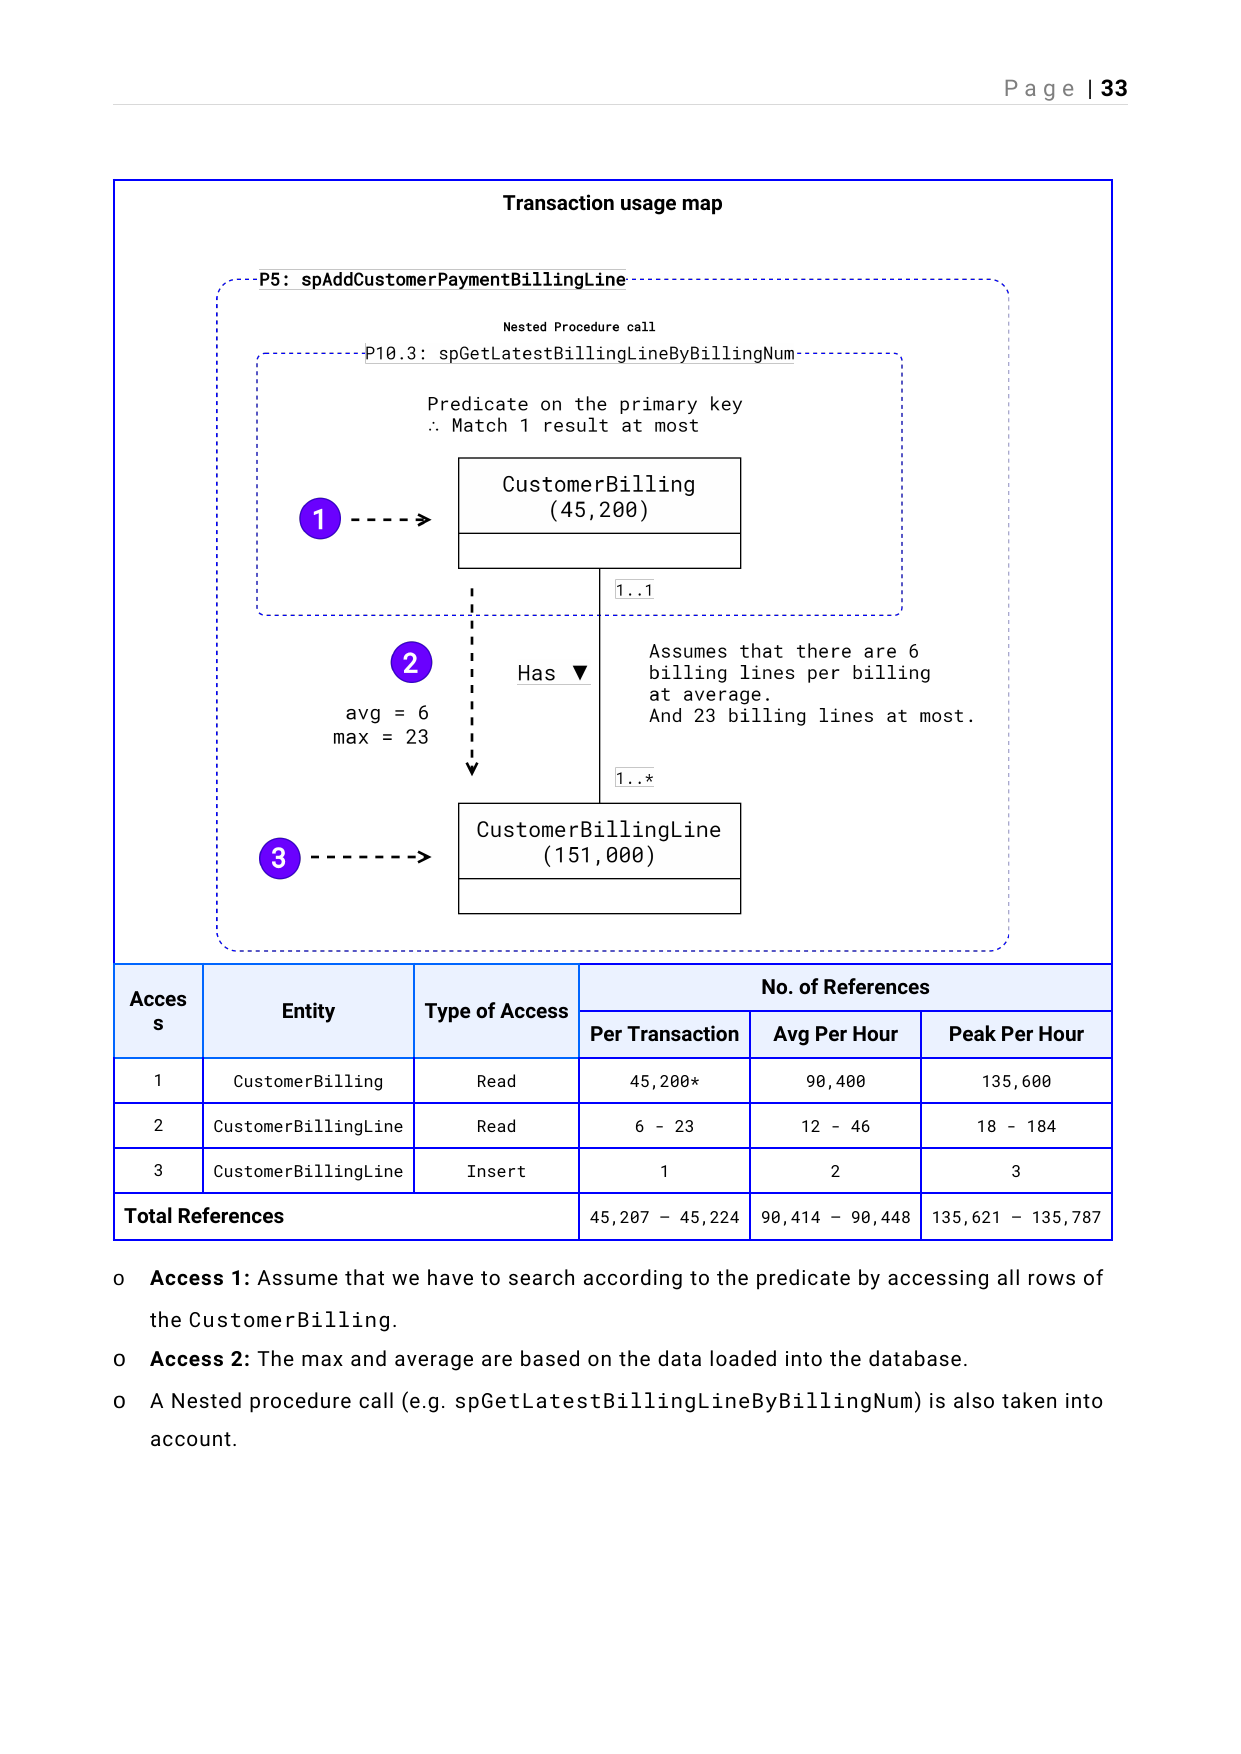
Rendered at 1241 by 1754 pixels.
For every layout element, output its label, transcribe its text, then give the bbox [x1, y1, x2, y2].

table_cell 3 [922, 1149, 1111, 1192]
table_cell 45,200* [580, 1059, 749, 1102]
table_cell Per Transaction [580, 1012, 749, 1057]
table_cell CustomerBillingLine [204, 1149, 413, 1192]
table_cell CustomerBilling [204, 1059, 413, 1102]
table_cell Peak Per Hour [922, 1012, 1111, 1057]
picture [216, 265, 1010, 953]
table_cell Read [415, 1104, 578, 1147]
table_cell 2 [115, 1104, 202, 1147]
table_cell [115, 255, 1111, 963]
table_cell 135,600 [922, 1059, 1111, 1102]
table_cell Total References [115, 1194, 578, 1239]
table_cell 2 [751, 1149, 920, 1192]
table_cell 3 [115, 1149, 202, 1192]
table_cell 90,400 [751, 1059, 920, 1102]
table_cell 12 - 46 [751, 1104, 920, 1147]
table_cell 45,207 – 45,224 [580, 1194, 749, 1239]
table_cell Entity [204, 965, 413, 1057]
table_cell 1 [115, 1059, 202, 1102]
table_cell Insert [415, 1149, 578, 1192]
table_cell 18 - 184 [922, 1104, 1111, 1147]
list Access 1: Assume that we have to search according to the predicate by accessing all rows of the CustomerBilling. [112, 1266, 1128, 1333]
table_cell 6 - 23 [580, 1104, 749, 1147]
table_cell Access [115, 965, 202, 1057]
table_cell 1 [580, 1149, 749, 1192]
table_header Transaction usage map [115, 181, 1111, 255]
table_cell Read [415, 1059, 578, 1102]
table_cell CustomerBillingLine [204, 1104, 413, 1147]
table_cell 90,414 – 90,448 [751, 1194, 920, 1239]
table_cell 135,621 – 135,787 [922, 1194, 1111, 1239]
list A Nested procedure call (e.g. spGetLatestBillingLineByBillingNum) is also taken into account. [112, 1386, 1128, 1452]
table_cell Type of Access [415, 965, 578, 1057]
table_cell No. of References [580, 965, 1111, 1010]
list Access 2: The max and average are based on the data loaded into the database. [112, 1347, 1128, 1373]
table_cell Avg Per Hour [751, 1012, 920, 1057]
